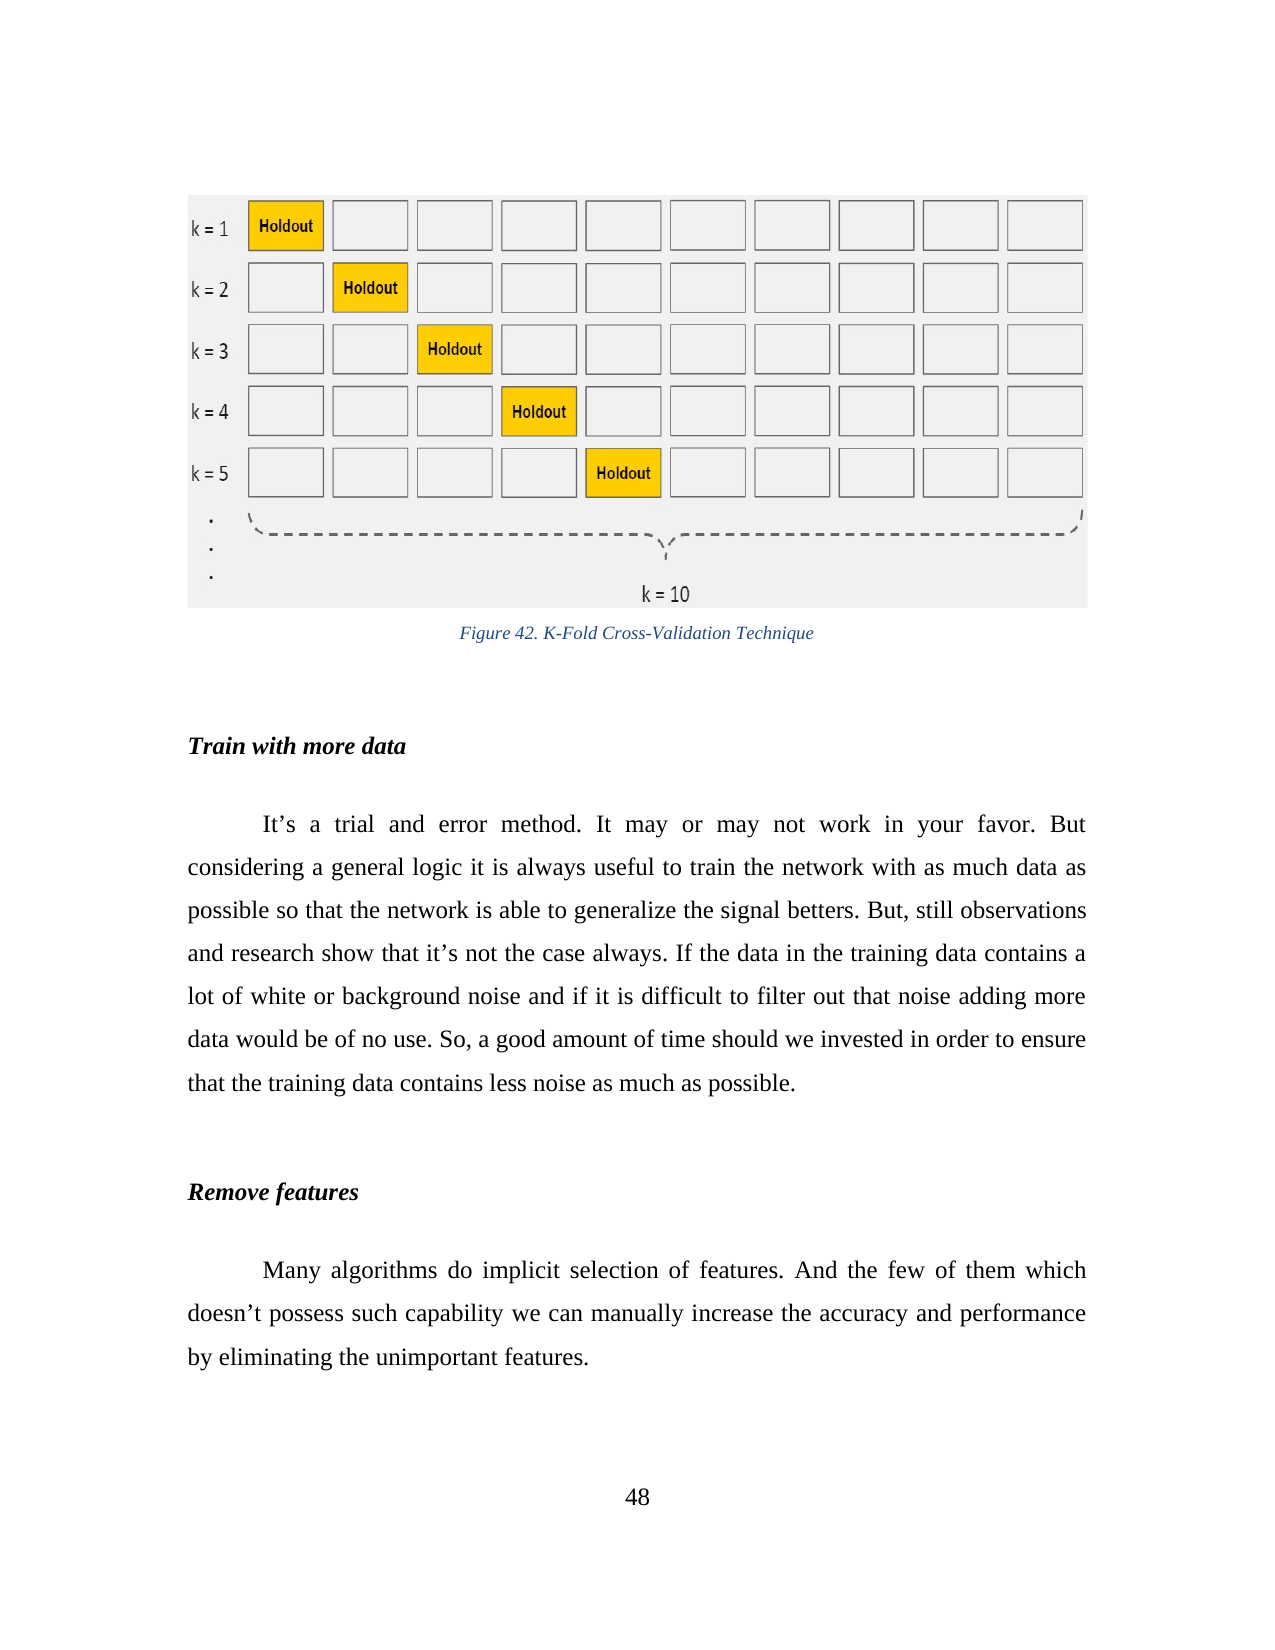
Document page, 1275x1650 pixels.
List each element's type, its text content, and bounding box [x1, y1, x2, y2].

text Many algorithms do implicit selection of features. And the few of them which doesn’t possess such capability we can manually increase the accuracy and performance by eliminating the unimportant features. [187, 1255, 1087, 1370]
subtitle Remove features [187, 1154, 1087, 1212]
text It’s a trial and error method. It may or may not work in your favor. But considering a general logic it is always useful to train the network with as much data as possible so that the network is able to generalize the signal betters. But, still observations and research show that it’s not the case always. If the data in the training data contains a lot of white or background noise and if it is difficult to filter out that noise adding more data would be of no use. So, a good amount of time should we invested in order to ensure that the training data contains less noise as much as possible. [187, 809, 1087, 1096]
subtitle Train with more data [187, 707, 1087, 766]
picture [187, 195, 1088, 608]
text Figure . K-Fold Cross-Validation Technique [187, 622, 1087, 643]
